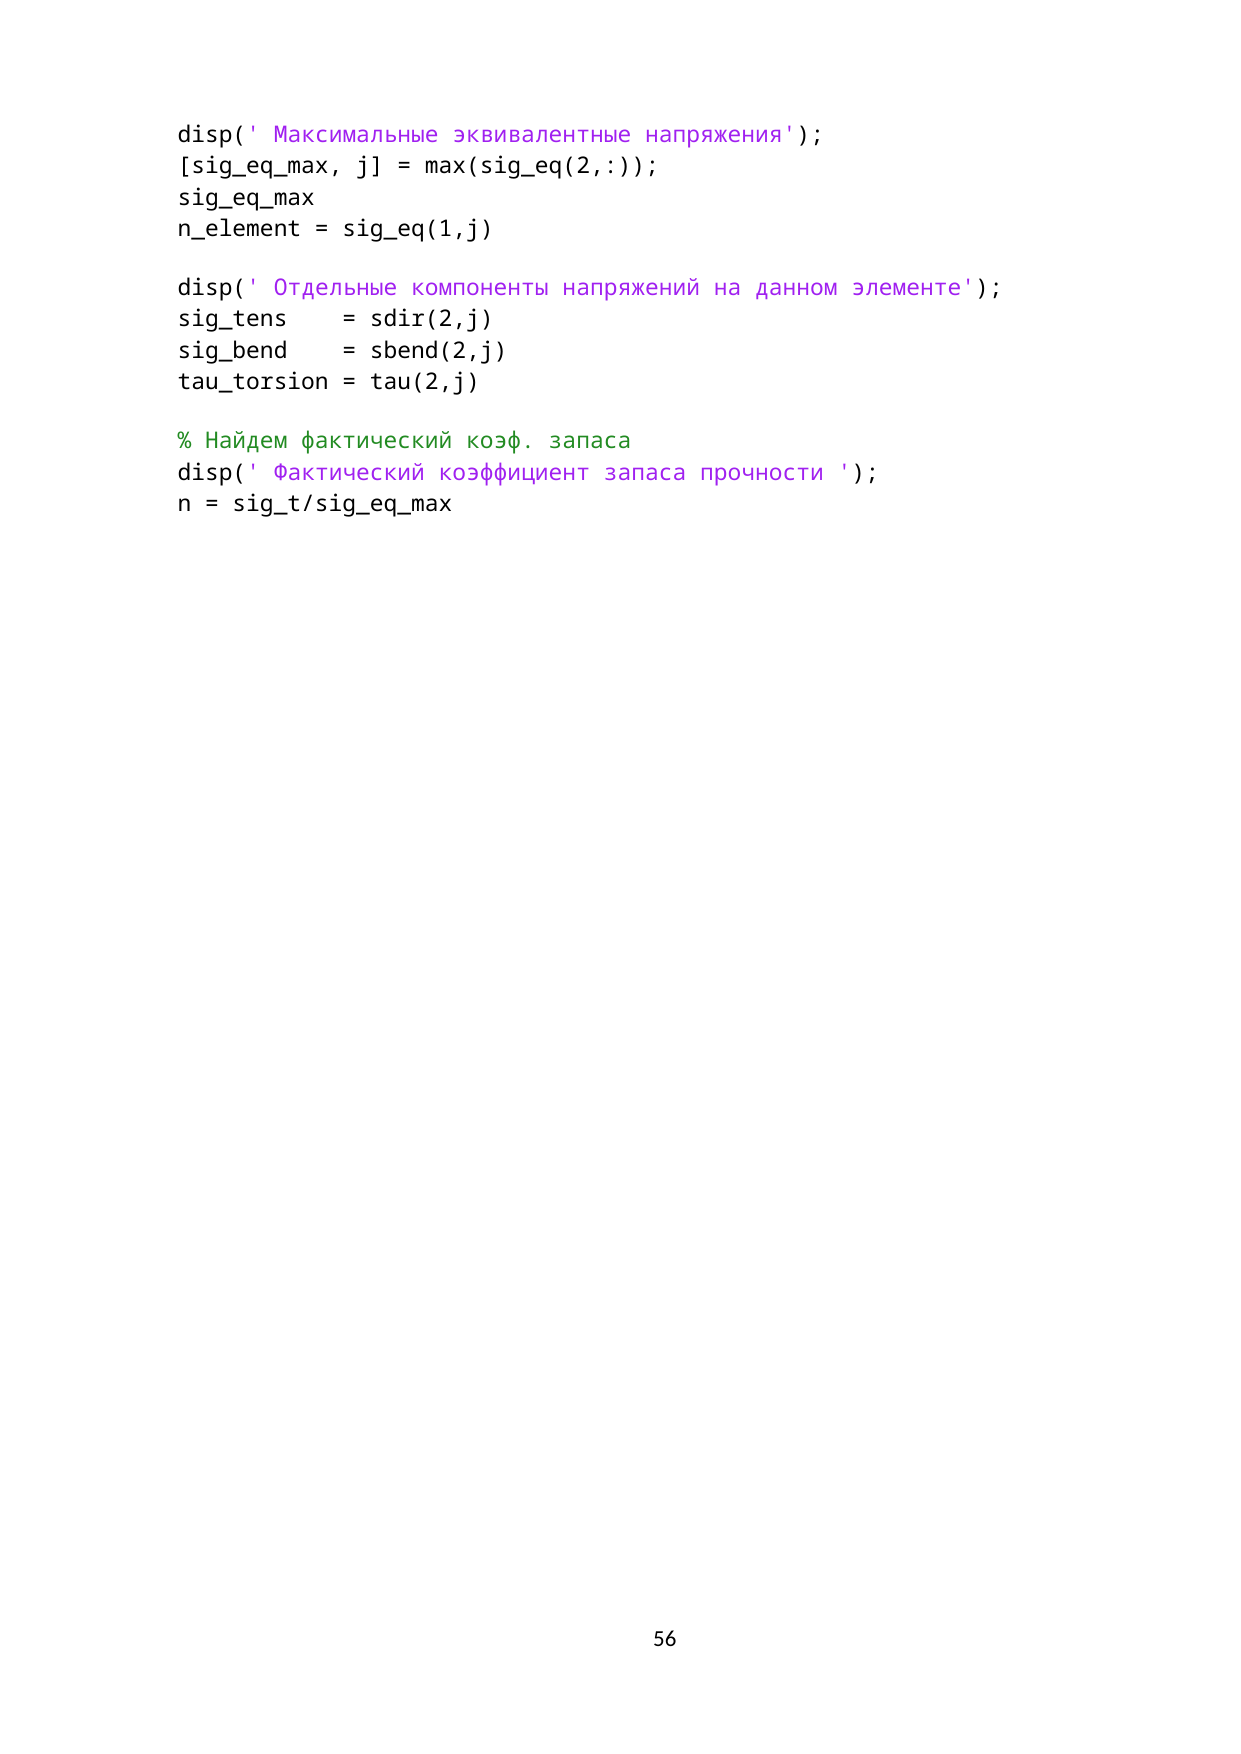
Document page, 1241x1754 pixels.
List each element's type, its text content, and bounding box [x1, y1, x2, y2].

text disp(' Отдельные компоненты напряжений на данном элементе'); [177, 271, 1152, 302]
text n_element = sig_eq(1,j) [177, 212, 1152, 243]
text sig_bend = sbend(2,j) [177, 334, 1152, 365]
text % Найдем фактический коэф. запаса [177, 424, 1152, 455]
text [sig_eq_max, j] = max(sig_eq(2,:)); [177, 149, 1152, 181]
text n = sig_t/sig_eq_max [177, 487, 1152, 518]
text tau_torsion = tau(2,j) [177, 365, 1152, 396]
text disp(' Фактический коэффициент запаса прочности '); [177, 455, 1152, 487]
text sig_eq_max [177, 181, 1152, 212]
text disp(' Максимальные эквивалентные напряжения'); [177, 118, 1152, 149]
text sig_tens = sdir(2,j) [177, 302, 1152, 334]
